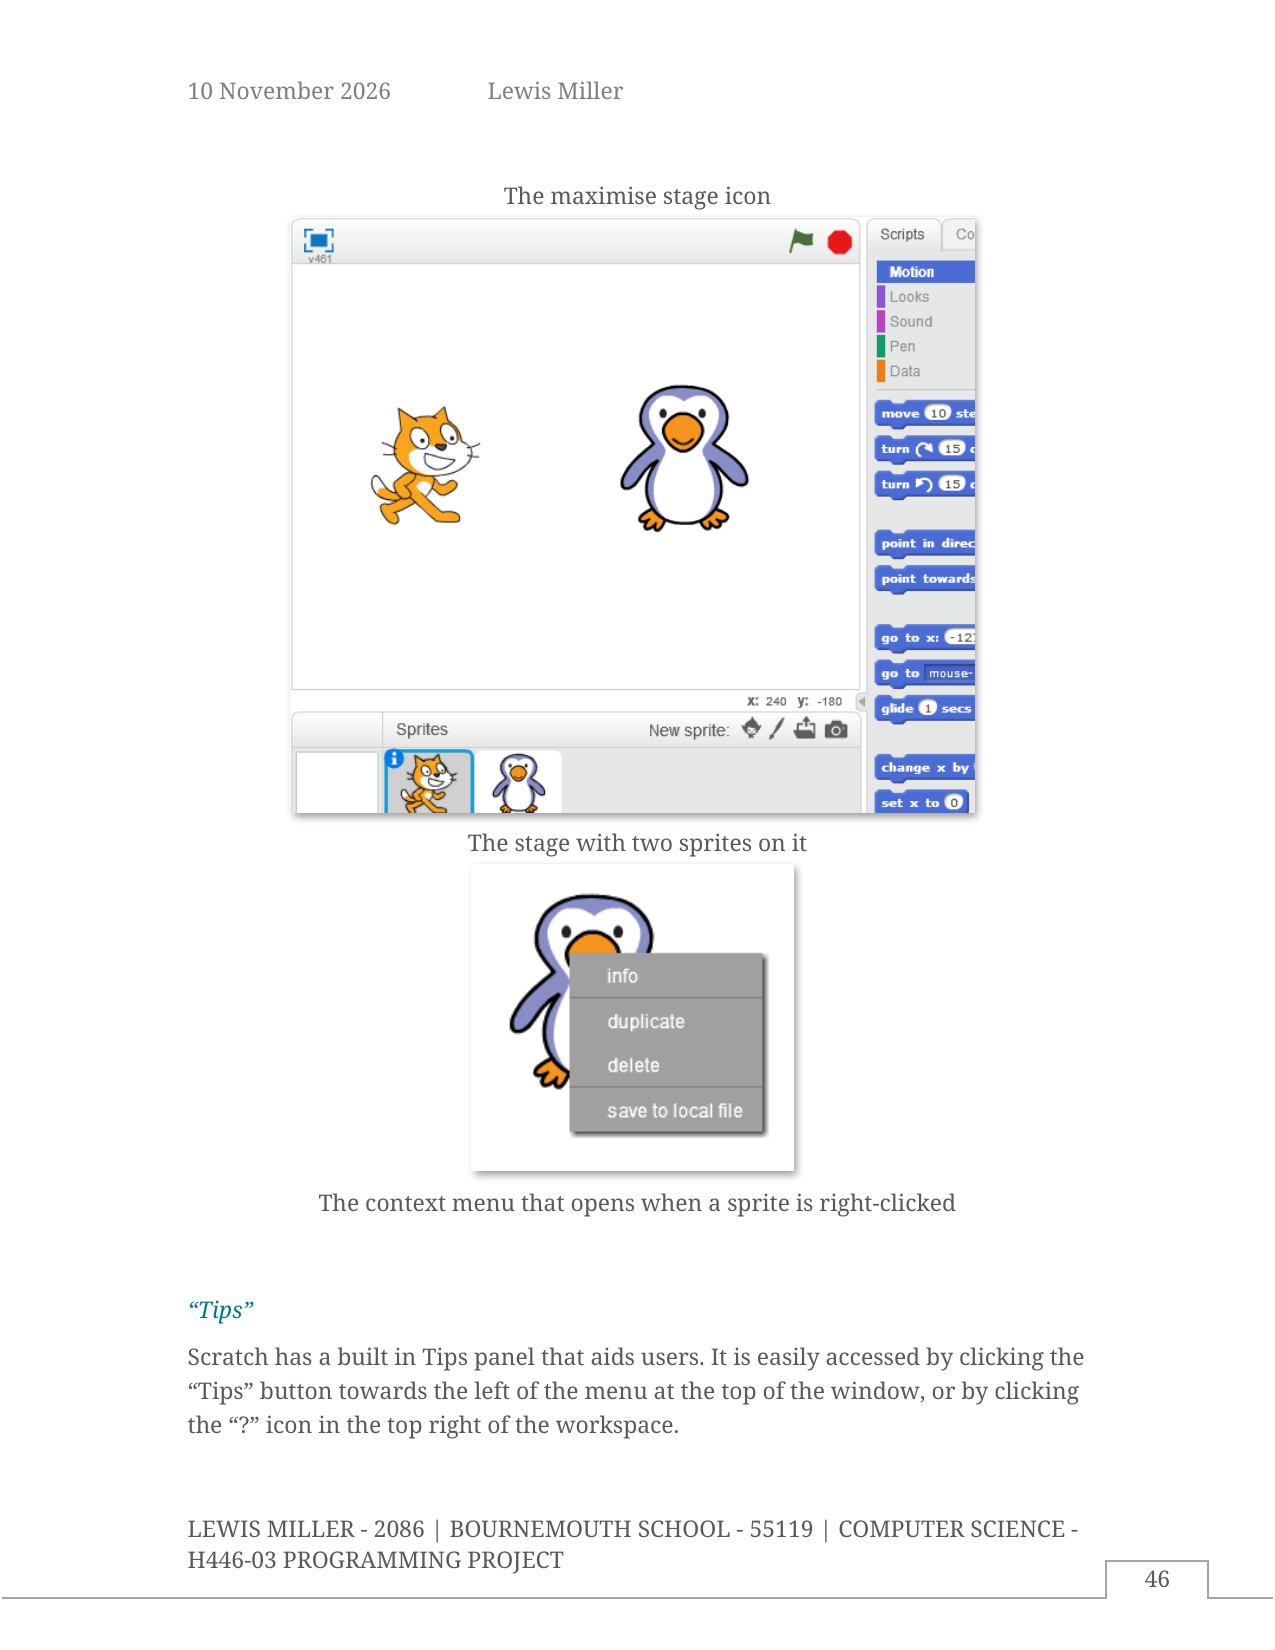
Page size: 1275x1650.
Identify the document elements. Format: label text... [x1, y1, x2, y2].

text The maximise stage icon [187, 180, 1087, 211]
picture [471, 864, 794, 1171]
picture [290, 217, 975, 813]
subtitle “Tips” [187, 1294, 1087, 1325]
text Scratch has a built in Tips panel that aids users. It is easily accessed by clicking the “Tips” button towards the left of the menu at the top of the window, or by clicking the “?” icon in the top right of the workspace. [187, 1341, 1087, 1441]
text The stage with two sprites on it [187, 827, 1087, 858]
text The context menu that opens when a sprite is right-clicked [187, 1186, 1087, 1218]
